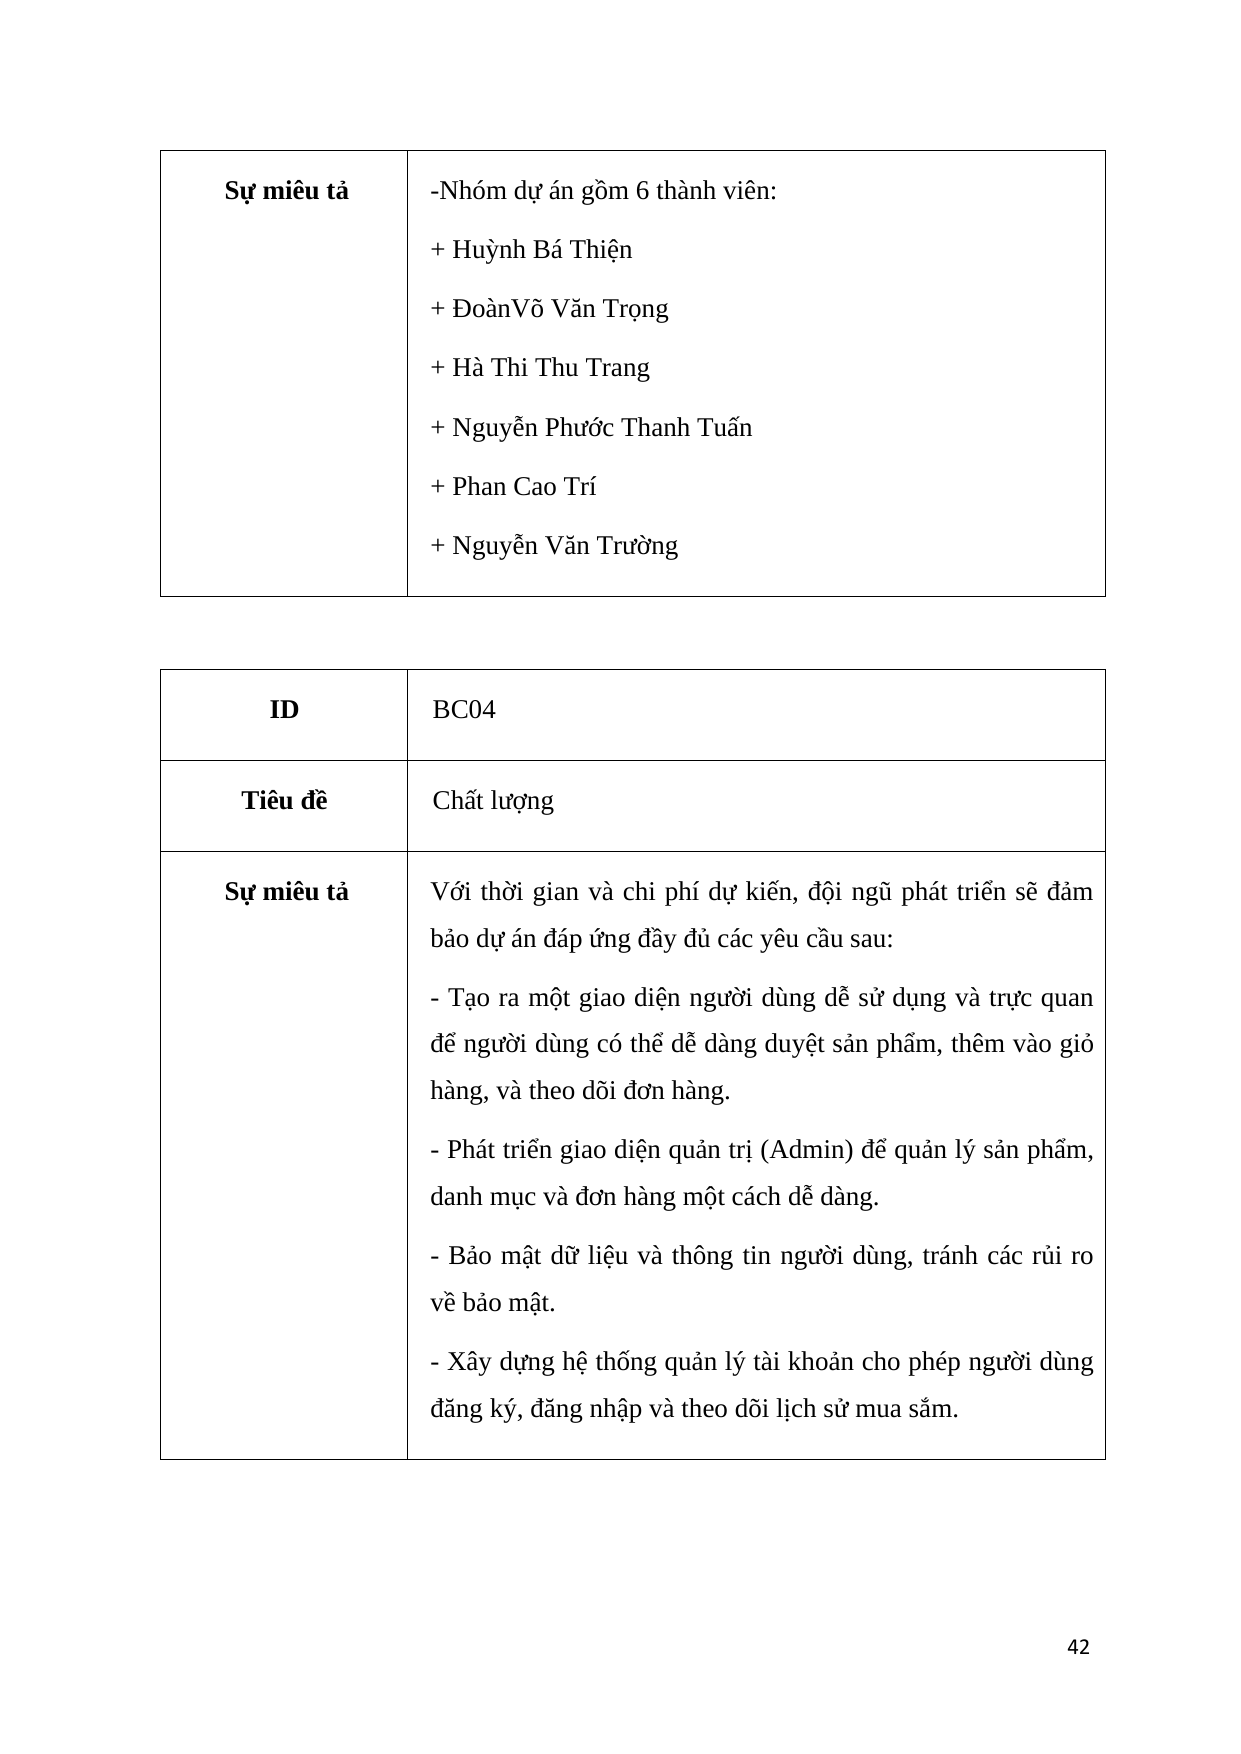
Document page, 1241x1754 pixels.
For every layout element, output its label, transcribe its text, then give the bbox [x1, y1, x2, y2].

table_header ID [161, 670, 407, 760]
table_header BC04 [408, 670, 1105, 760]
table_cell Sự miêu tả [161, 151, 407, 596]
table_cell Với thời gian và chi phí dự kiến, đội ngũ phát triển sẽ đảm bảo dự án đáp ứng đầy đủ các yêu cầu sau: - Tạo ra một giao diện người dùng dễ sử dụng và trực quan để người dùng có thể dễ dàng duyệt sản phẩm, thêm vào giỏ hàng, và theo dõi đơn hàng. - Phát triển giao diện quản trị (Admin) để quản lý sản phẩm, danh mục và đơn hàng một cách dễ dàng. - Bảo mật dữ liệu và thông tin người dùng, tránh các rủi ro về bảo mật. - Xây dựng hệ thống quản lý tài khoản cho phép người dùng đăng ký, đăng nhập và theo dõi lịch sử mua sắm. [408, 852, 1105, 1459]
table_cell Chất lượng [408, 761, 1105, 851]
table_cell -Nhóm dự án gồm 6 thành viên: + Huỳnh Bá Thiện + ĐoànVõ Văn Trọng + Hà Thi Thu Trang + Nguyễn Phước Thanh Tuấn + Phan Cao Trí + Nguyễn Văn Trường [408, 151, 1105, 596]
table_cell Sự miêu tả [161, 852, 407, 1459]
table_cell Tiêu đề [161, 761, 407, 851]
